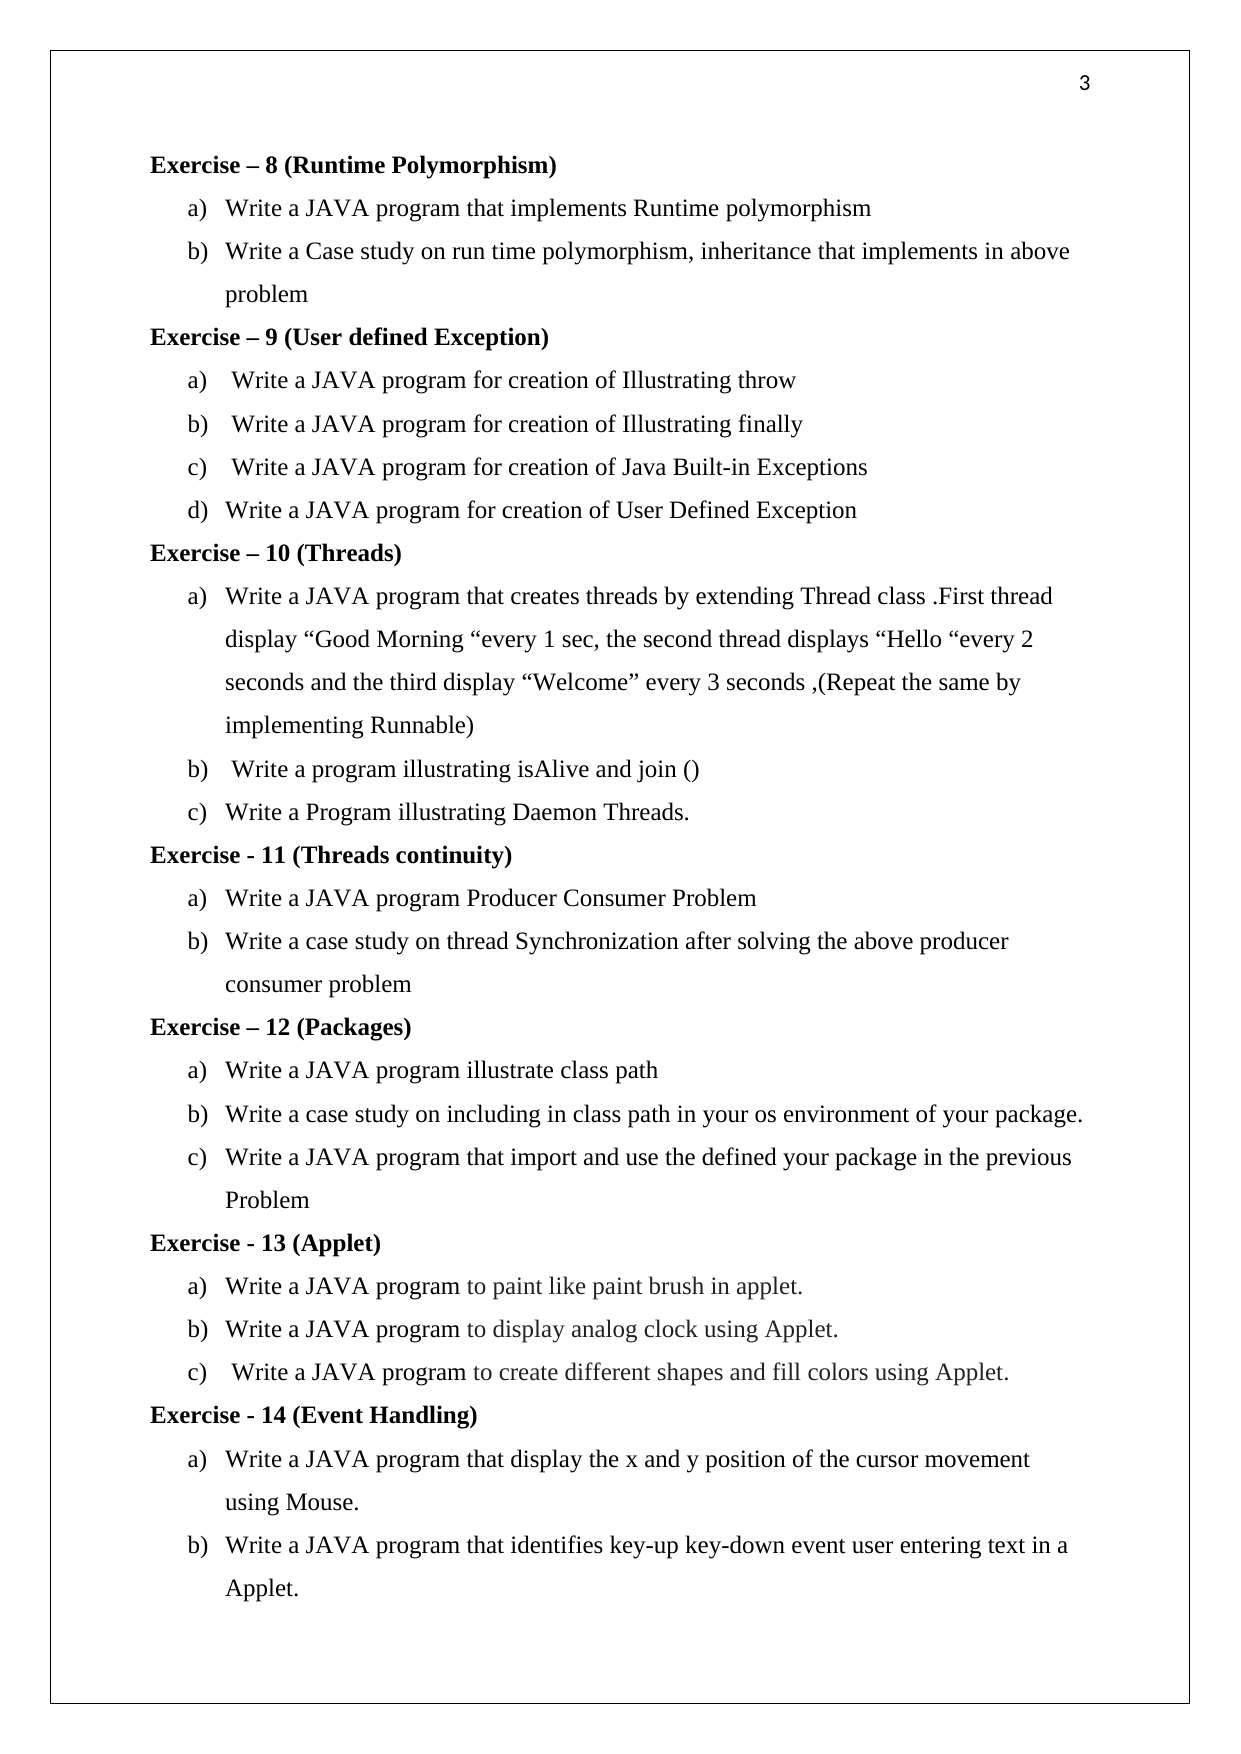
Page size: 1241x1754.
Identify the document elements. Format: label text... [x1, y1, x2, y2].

list Write a JAVA program for creation of Illustrating finally [187, 409, 1090, 437]
list Write a JAVA program to paint like paint brush in applet. [187, 1271, 1090, 1300]
text Exercise – 12 (Packages) [150, 1012, 1090, 1041]
list Write a JAVA program illustrate class path [187, 1056, 1090, 1084]
list Write a Program illustrating Daemon Threads. [187, 797, 1090, 826]
list Write a JAVA program that identifies key-up key-down event user entering text in a Applet. [187, 1530, 1090, 1602]
list Write a JAVA program that implements Runtime polymorphism [187, 193, 1090, 222]
list Write a case study on thread Synchronization after solving the above producer consumer problem [187, 926, 1090, 998]
text Exercise – 8 (Runtime Polymorphism) [150, 150, 1090, 179]
text Exercise - 11 (Threads continuity) [150, 840, 1090, 869]
list Write a program illustrating isAlive and join () [187, 754, 1090, 782]
list Write a JAVA program to create different shapes and fill colors using Applet. [187, 1357, 1090, 1386]
list Write a JAVA program to display analog clock using Applet. [187, 1314, 1090, 1343]
list Write a JAVA program for creation of Illustrating throw [187, 366, 1090, 394]
list Write a JAVA program for creation of User Defined Exception [187, 495, 1090, 524]
list Write a JAVA program that creates threads by extending Thread class .First thread display “Good Morning “every 1 sec, the second thread displays “Hello “every 2 seconds and the third display “Welcome” every 3 seconds ,(Repeat the same by implementing Runnable) [187, 581, 1090, 739]
text Exercise - 14 (Event Handling) [150, 1401, 1090, 1429]
list Write a JAVA program that display the x and y position of the cursor movement using Mouse. [187, 1444, 1090, 1516]
text Exercise – 9 (User defined Exception) [150, 322, 1090, 351]
list Write a Case study on run time polymorphism, inheritance that implements in above problem [187, 236, 1090, 308]
list Write a case study on including in class path in your os environment of your package. [187, 1099, 1090, 1127]
text Exercise - 13 (Applet) [150, 1228, 1090, 1257]
list Write a JAVA program that import and use the defined your package in the previous Problem [187, 1142, 1090, 1214]
list Write a JAVA program for creation of Java Built-in Exceptions [187, 452, 1090, 481]
list Write a JAVA program Producer Consumer Problem [187, 883, 1090, 912]
text Exercise – 10 (Threads) [150, 538, 1090, 567]
